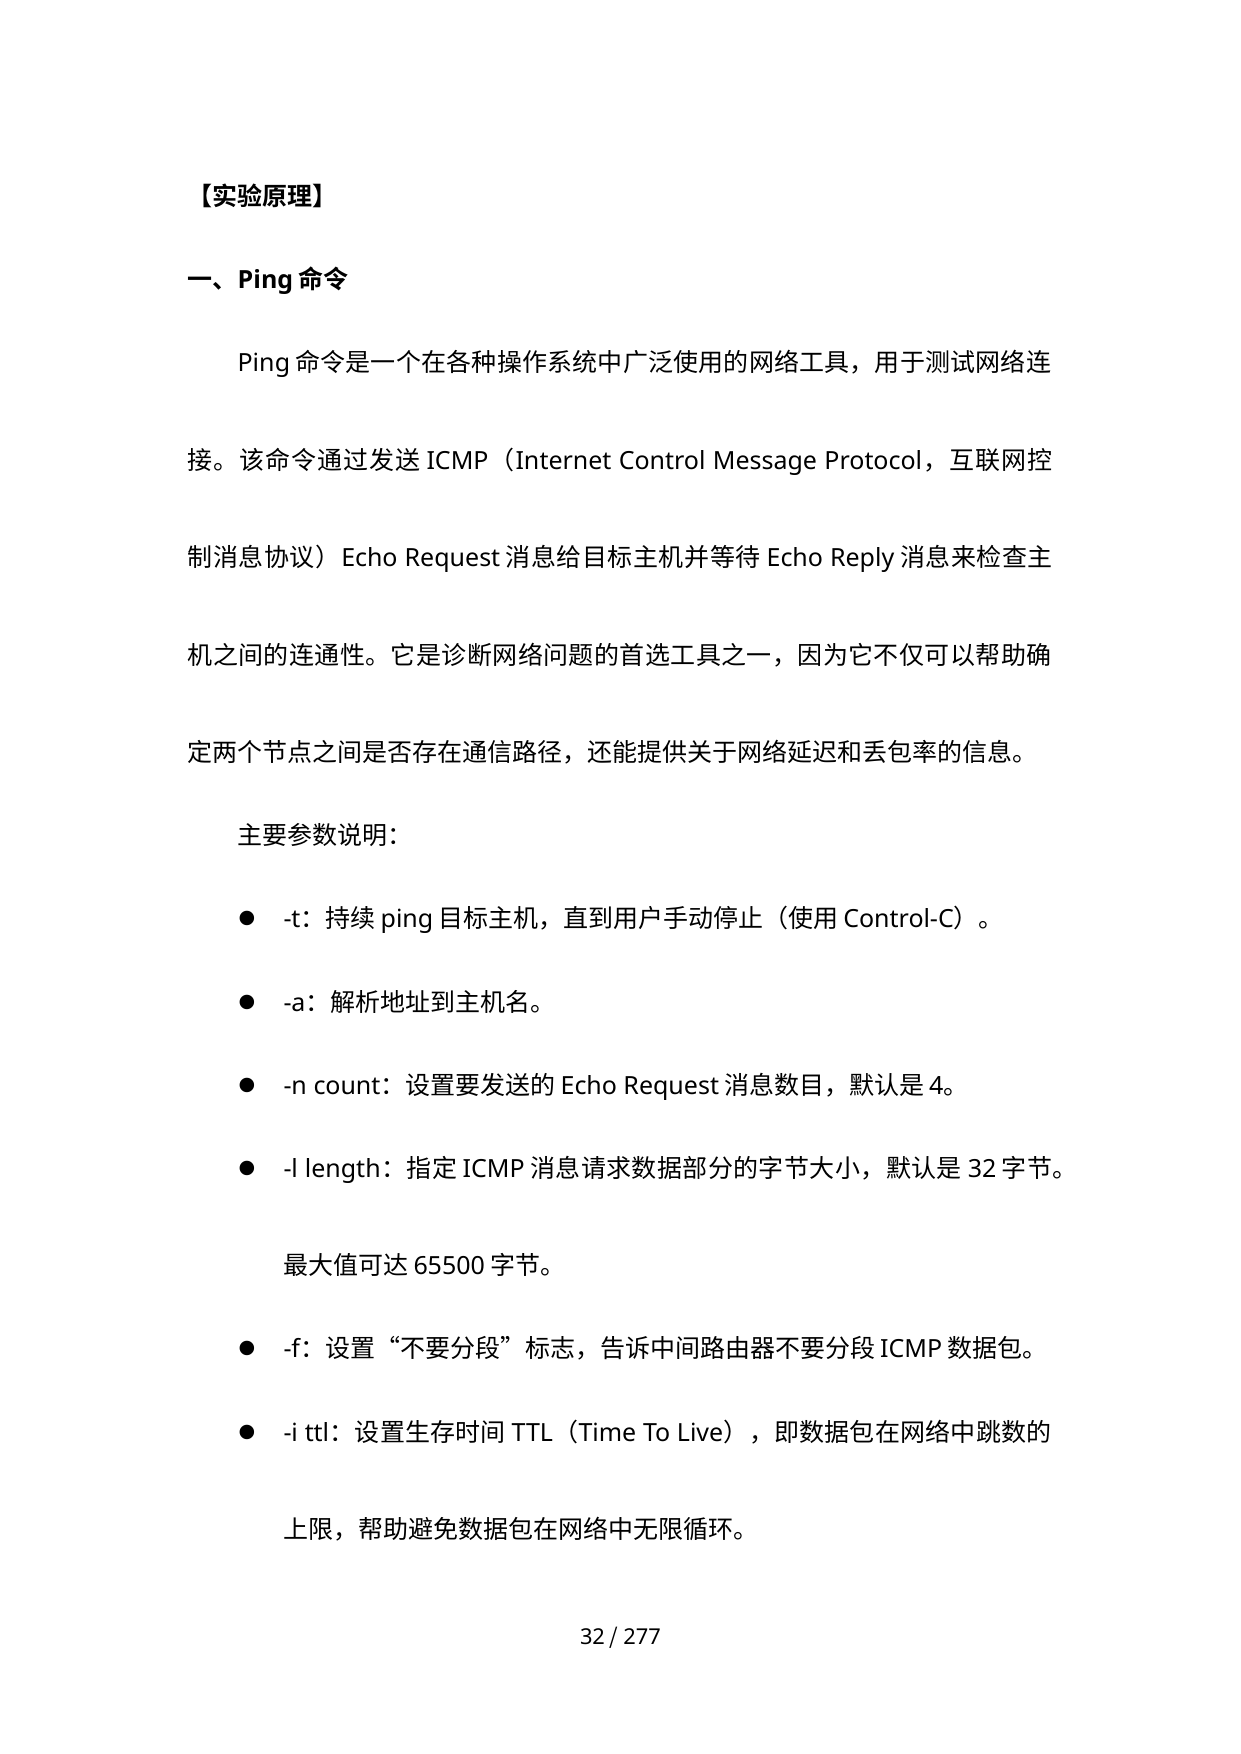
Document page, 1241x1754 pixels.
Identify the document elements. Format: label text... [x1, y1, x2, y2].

text Ping命令是一个在各种操作系统中广泛使用的网络工具，用于测试网络连接。该命令通过发送ICMP（Internet Control Message Protocol，互联网控制消息协议）Echo Request消息给目标主机并等待Echo Reply消息来检查主机之间的连通性。它是诊断网络问题的首选工具之一，因为它不仅可以帮助确定两个节点之间是否存在通信路径，还能提供关于网络延迟和丢包率的信息。 [187, 328, 1053, 783]
text 主要参数说明： [187, 801, 1053, 866]
list -a：解析地址到主机名。 [237, 968, 1053, 1033]
list -l length：指定ICMP消息请求数据部分的字节大小，默认是32字节。最大值可达65500字节。 [237, 1134, 1053, 1296]
list -i ttl：设置生存时间TTL（Time To Live），即数据包在网络中跳数的上限，帮助避免数据包在网络中无限循环。 [237, 1398, 1053, 1560]
text 【实验原理】 [187, 162, 1053, 227]
list -t：持续ping目标主机，直到用户手动停止（使用Control-C）。 [237, 884, 1053, 949]
text 一、Ping命令 [187, 245, 1053, 310]
list -n count：设置要发送的Echo Request消息数目，默认是4。 [237, 1051, 1053, 1116]
list -f：设置“不要分段”标志，告诉中间路由器不要分段ICMP数据包。 [237, 1314, 1053, 1379]
